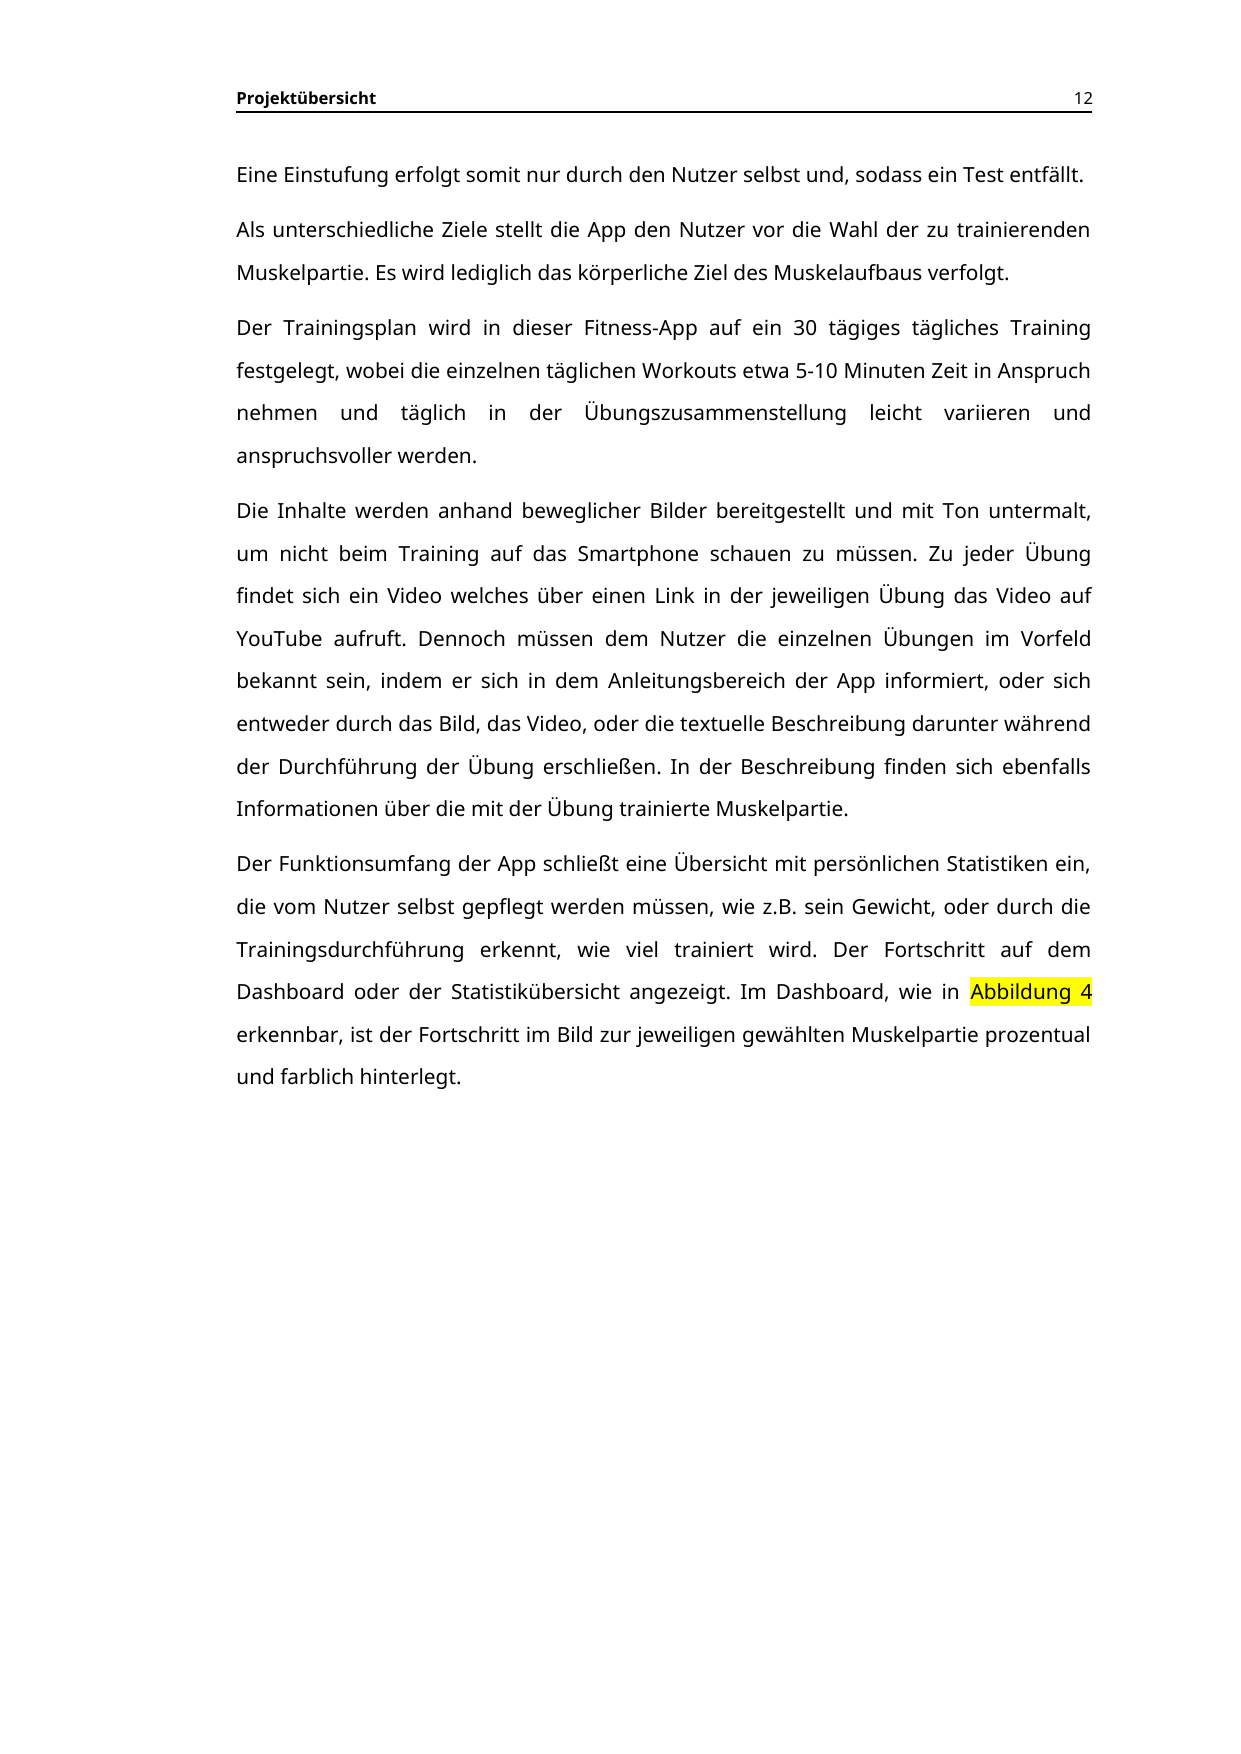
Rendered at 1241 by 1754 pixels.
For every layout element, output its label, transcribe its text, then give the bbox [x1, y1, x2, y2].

text Die Inhalte werden anhand beweglicher Bilder bereitgestellt und mit Ton untermalt, um nicht beim Training auf das Smartphone schauen zu müssen. Zu jeder Übung findet sich ein Video welches über einen Link in der jeweiligen Übung das Video auf YouTube aufruft. Dennoch müssen dem Nutzer die einzelnen Übungen im Vorfeld bekannt sein, indem er sich in dem Anleitungsbereich der App informiert, oder sich entweder durch das Bild, das Video, oder die textuelle Beschreibung darunter während der Durchführung der Übung erschließen. In der Beschreibung finden sich ebenfalls Informationen über die mit der Übung trainierte Muskelpartie. [236, 496, 1092, 823]
text Der Trainingsplan wird in dieser Fitness-App auf ein 30 tägiges tägliches Training festgelegt, wobei die einzelnen täglichen Workouts etwa 5-10 Minuten Zeit in Anspruch nehmen und täglich in der Übungszusammenstellung leicht variieren und anspruchsvoller werden. [236, 313, 1092, 469]
text Eine Einstufung erfolgt somit nur durch den Nutzer selbst und, sodass ein Test entfällt. [236, 160, 1092, 189]
text Der Funktionsumfang der App schließt eine Übersicht mit persönlichen Statistiken ein, die vom Nutzer selbst gepflegt werden müssen, wie z.B. sein Gewicht, oder durch die Trainingsdurchführung erkennt, wie viel trainiert wird. Der Fortschritt auf dem Dashboard oder der Statistikübersicht angezeigt. Im Dashboard, wie in Abbildung 4 erkennbar, ist der Fortschritt im Bild zur jeweiligen gewählten Muskelpartie prozentual und farblich hinterlegt. [236, 849, 1092, 1091]
text Als unterschiedliche Ziele stellt die App den Nutzer vor die Wahl der zu trainierenden Muskelpartie. Es wird lediglich das körperliche Ziel des Muskelaufbaus verfolgt. [236, 216, 1092, 287]
